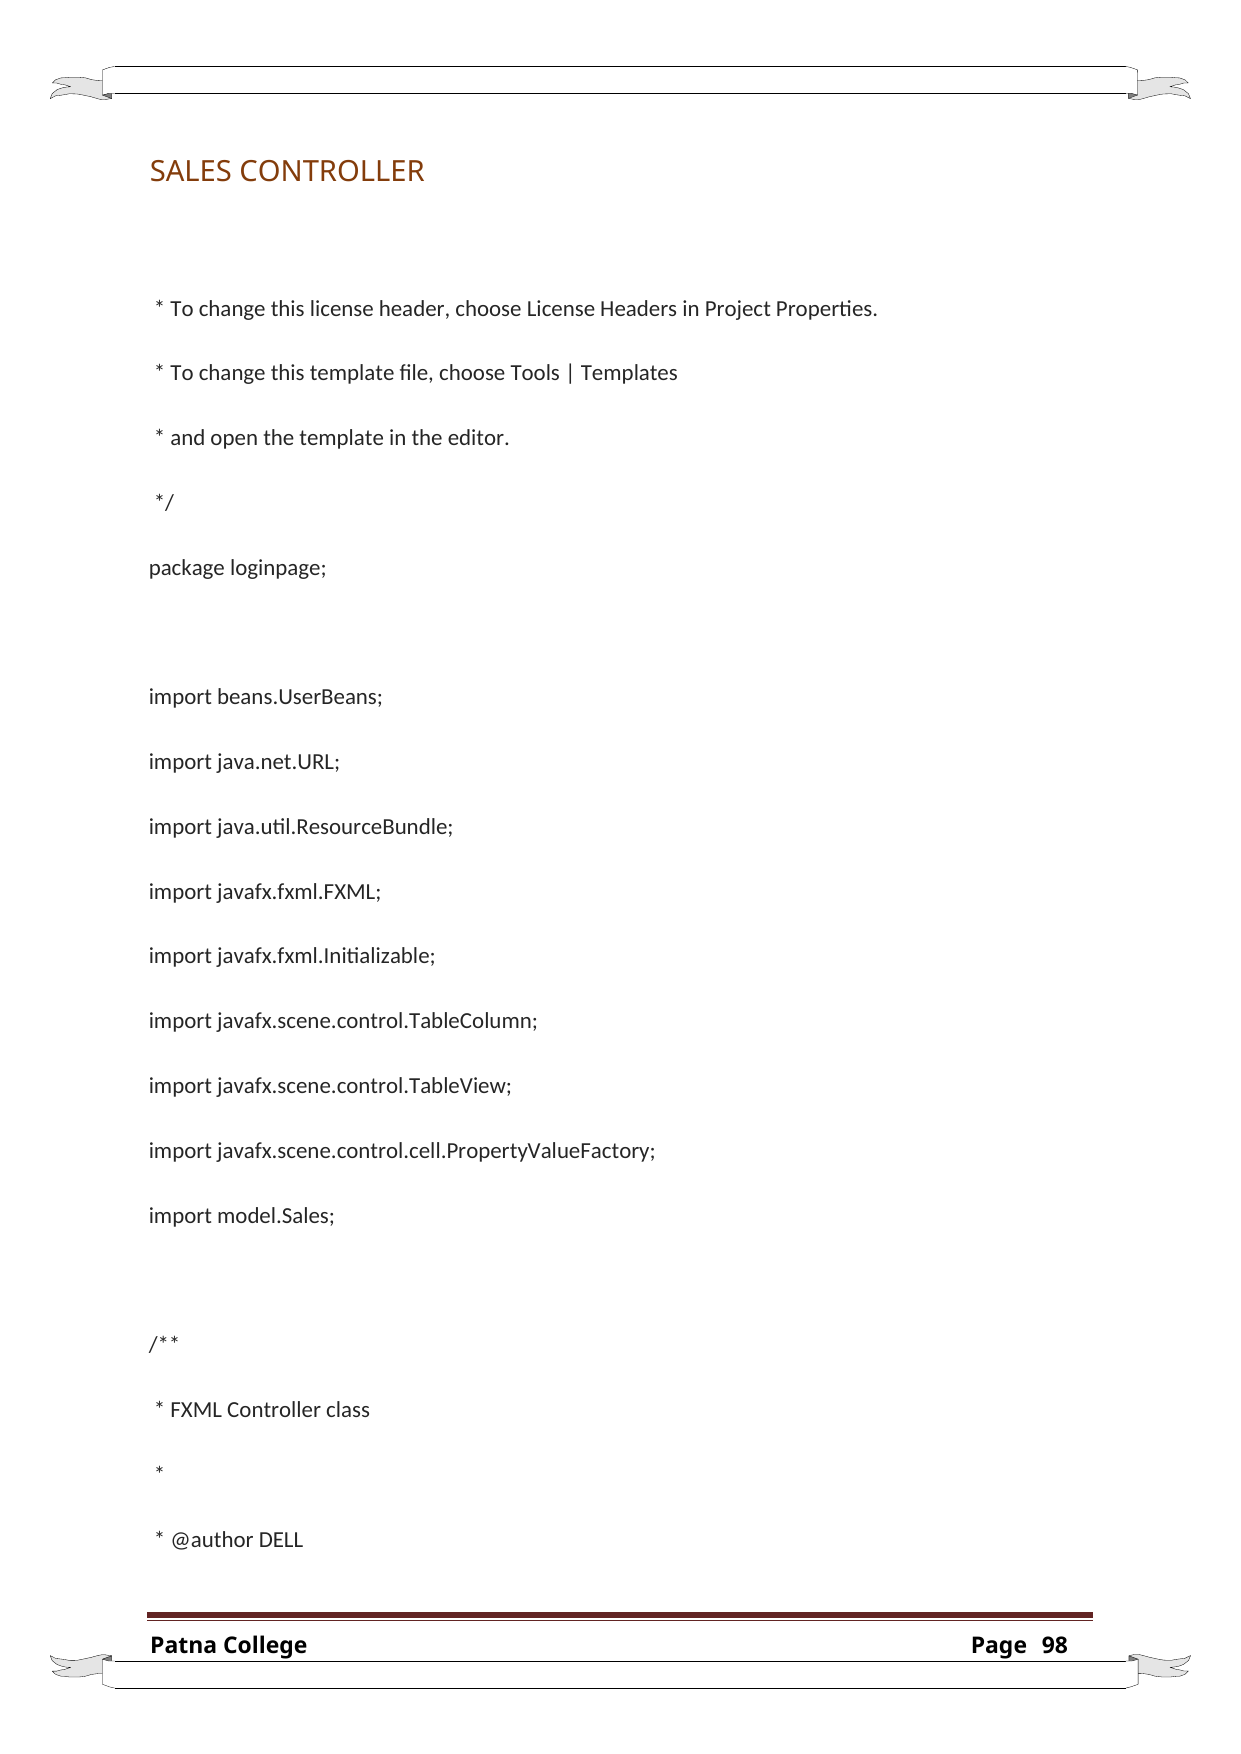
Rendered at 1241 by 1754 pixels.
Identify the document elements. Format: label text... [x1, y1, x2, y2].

text import model.Sales; [148, 1201, 1090, 1229]
text * To change this license header, choose License Headers in Project Properties. [148, 294, 1090, 322]
text import javafx.fxml.FXML; [148, 877, 1090, 905]
text import javafx.scene.control.cell.PropertyValueFactory; [148, 1136, 1090, 1164]
text import javafx.fxml.Initializable; [148, 942, 1090, 969]
text * @author DELL [148, 1525, 1090, 1553]
text * [148, 1460, 1090, 1488]
text import beans.UserBeans; [148, 682, 1090, 710]
text */ [148, 488, 1090, 516]
text /** [148, 1330, 1090, 1358]
text import javafx.scene.control.TableColumn; [148, 1006, 1090, 1034]
text * To change this template file, choose Tools | Templates [148, 358, 1090, 386]
text package loginpage; [148, 553, 1090, 581]
text * FXML Controller class [148, 1395, 1090, 1423]
text import java.util.ResourceBundle; [148, 812, 1090, 840]
text * and open the template in the editor. [148, 423, 1090, 451]
text SALES CONTROLLER [148, 150, 1090, 190]
text import javafx.scene.control.TableView; [148, 1071, 1090, 1099]
text import java.net.URL; [148, 747, 1090, 775]
